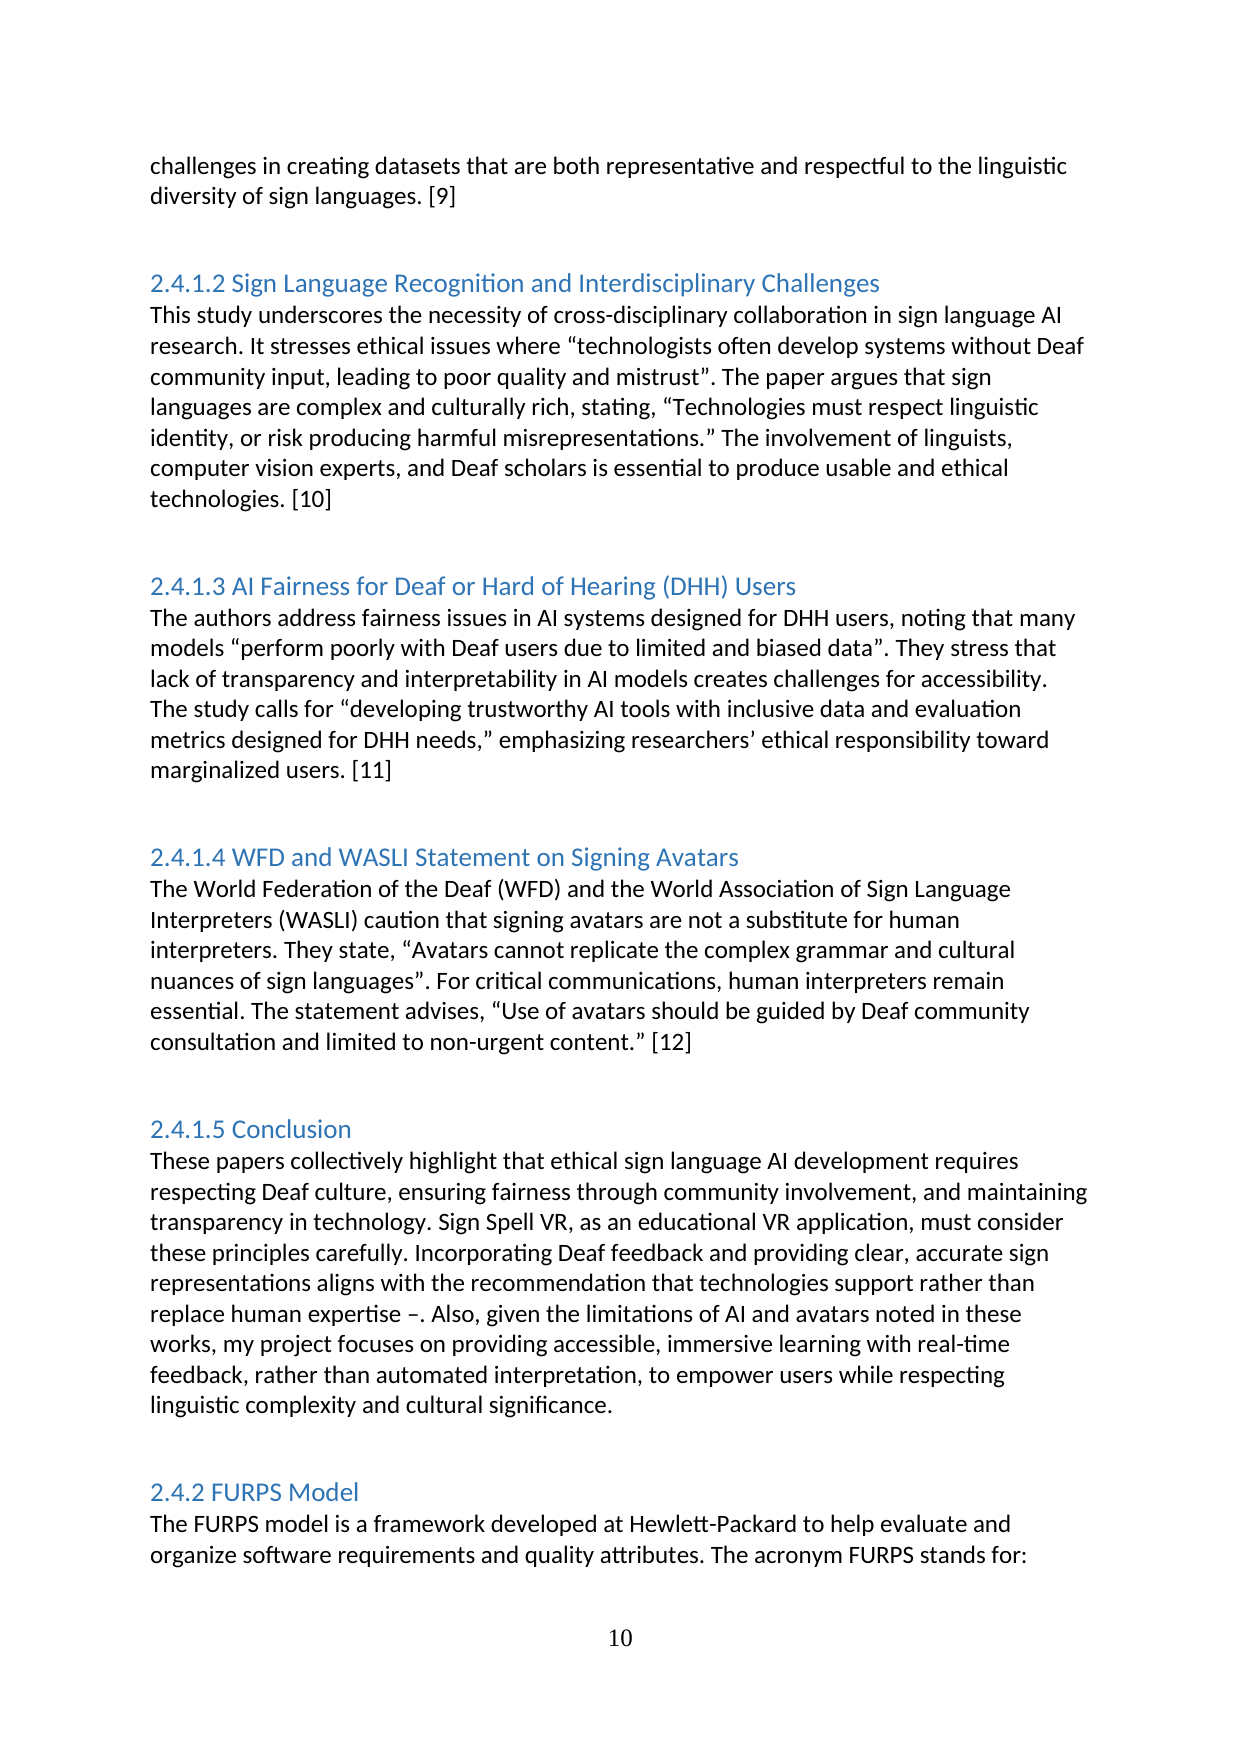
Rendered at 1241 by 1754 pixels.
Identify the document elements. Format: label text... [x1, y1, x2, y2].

subtitle 2.4.1.2 Sign Language Recognition and Interdisciplinary Challenges [150, 267, 1090, 299]
text The FURPS model is a framework developed at Hewlett-Packard to help evaluate and organize software requirements and quality attributes. The acronym FURPS stands for:​ [150, 1508, 1090, 1569]
subtitle 2.4.1.5 Conclusion [150, 1112, 1090, 1145]
subtitle 2.4.2 FURPS Model [150, 1475, 1090, 1508]
text This study underscores the necessity of cross-disciplinary collaboration in sign language AI research. It stresses ethical issues where “technologists often develop systems without Deaf community input, leading to poor quality and mistrust”. The paper argues that sign languages are complex and culturally rich, stating, “Technologies must respect linguistic identity, or risk producing harmful misrepresentations.” The involvement of linguists, computer vision experts, and Deaf scholars is essential to produce usable and ethical technologies. [10] [150, 299, 1090, 513]
text The authors address fairness issues in AI systems designed for DHH users, noting that many models “perform poorly with Deaf users due to limited and biased data”. They stress that lack of transparency and interpretability in AI models creates challenges for accessibility. The study calls for “developing trustworthy AI tools with inclusive data and evaluation metrics designed for DHH needs,” emphasizing researchers’ ethical responsibility toward marginalized users. [11] [150, 602, 1090, 785]
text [150, 150, 1090, 211]
subtitle 2.4.1.4 WFD and WASLI Statement on Signing Avatars [150, 840, 1090, 873]
text The World Federation of the Deaf (WFD) and the World Association of Sign Language Interpreters (WASLI) caution that signing avatars are not a substitute for human interpreters. They state, “Avatars cannot replicate the complex grammar and cultural nuances of sign languages”. For critical communications, human interpreters remain essential. The statement advises, “Use of avatars should be guided by Deaf community consultation and limited to non-urgent content.” [12] [150, 873, 1090, 1057]
text These papers collectively highlight that ethical sign language AI development requires respecting Deaf culture, ensuring fairness through community involvement, and maintaining transparency in technology. Sign Spell VR, as an educational VR application, must consider these principles carefully. Incorporating Deaf feedback and providing clear, accurate sign representations aligns with the recommendation that technologies support rather than replace human expertise –. Also, given the limitations of AI and avatars noted in these works, my project focuses on providing accessible, immersive learning with real-time feedback, rather than automated interpretation, to empower users while respecting linguistic complexity and cultural significance.​ [150, 1145, 1090, 1420]
subtitle 2.4.1.3 AI Fairness for Deaf or Hard of Hearing (DHH) Users [150, 569, 1090, 602]
